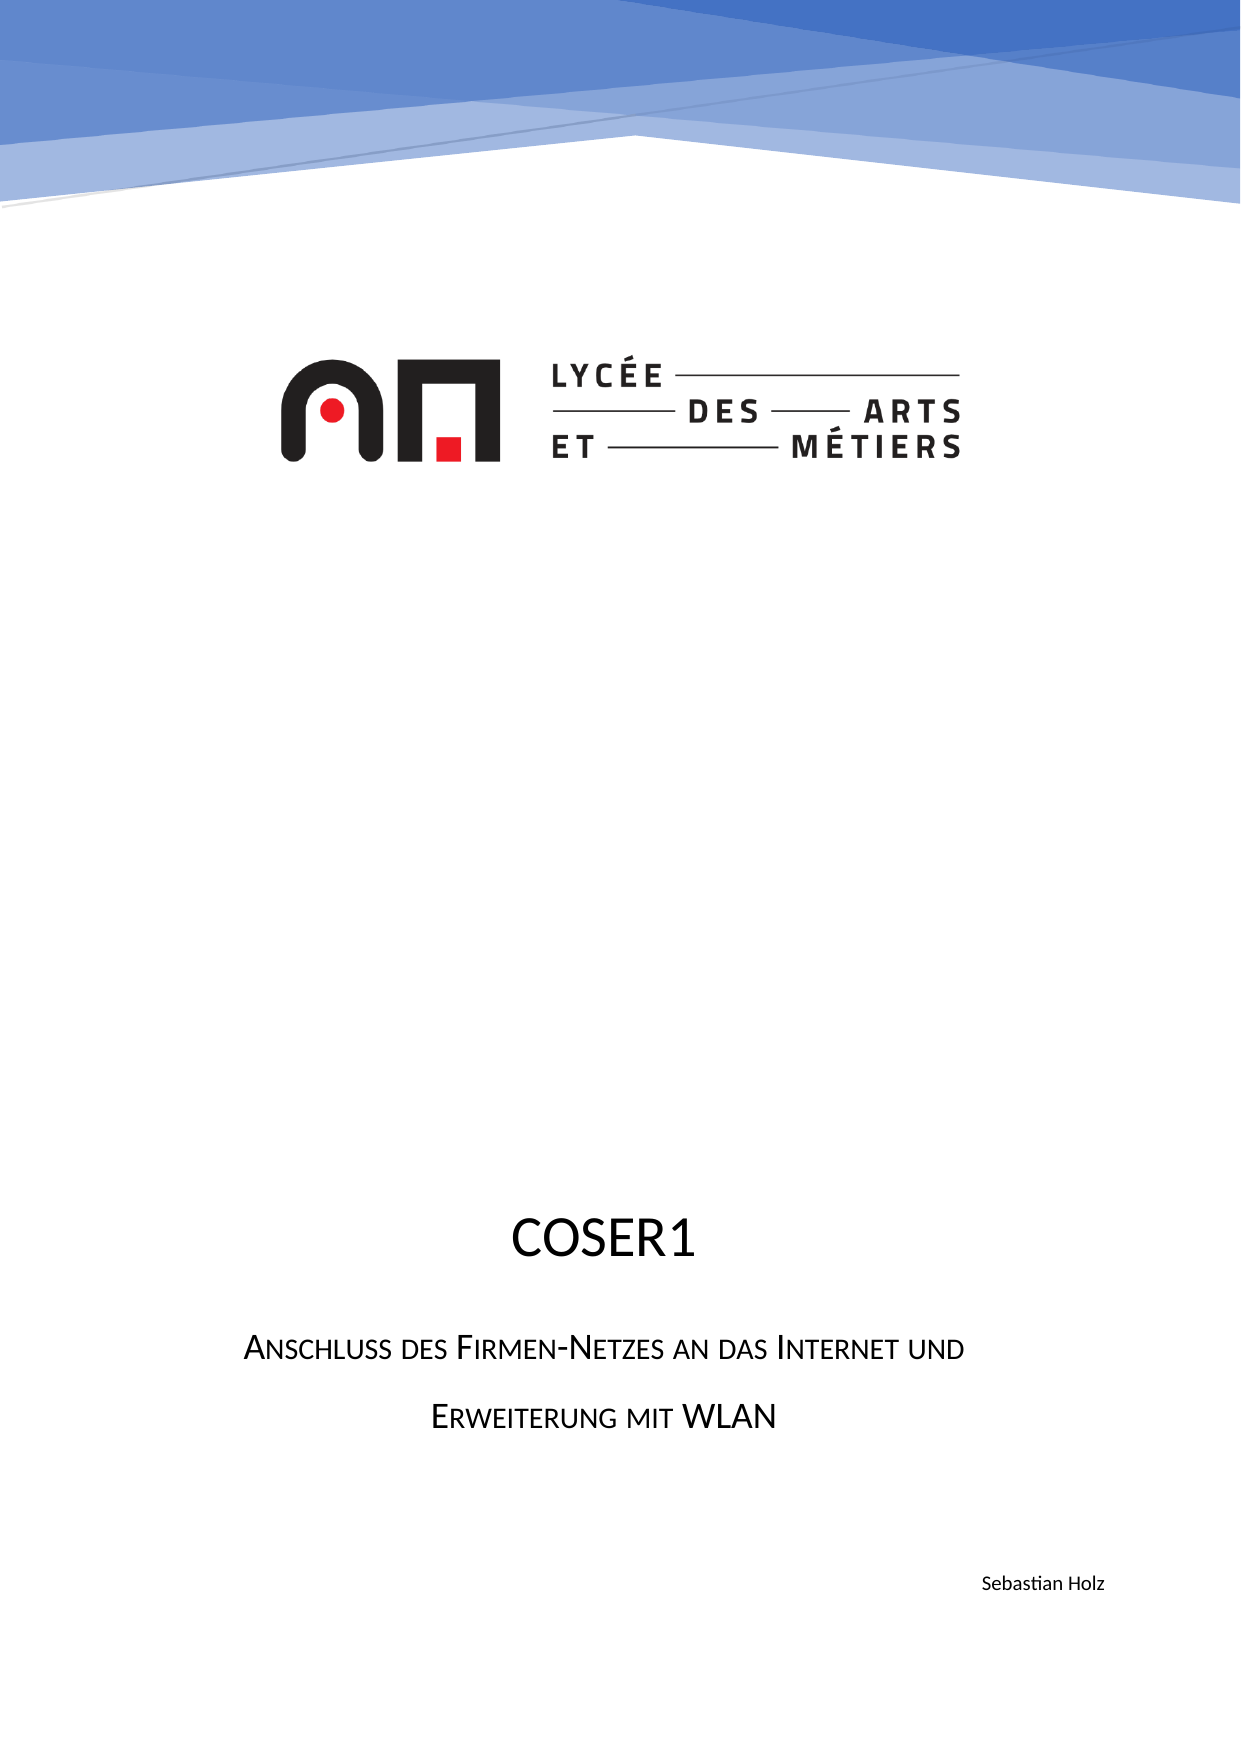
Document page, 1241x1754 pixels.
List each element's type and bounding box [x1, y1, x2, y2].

picture [147, 206, 1093, 609]
